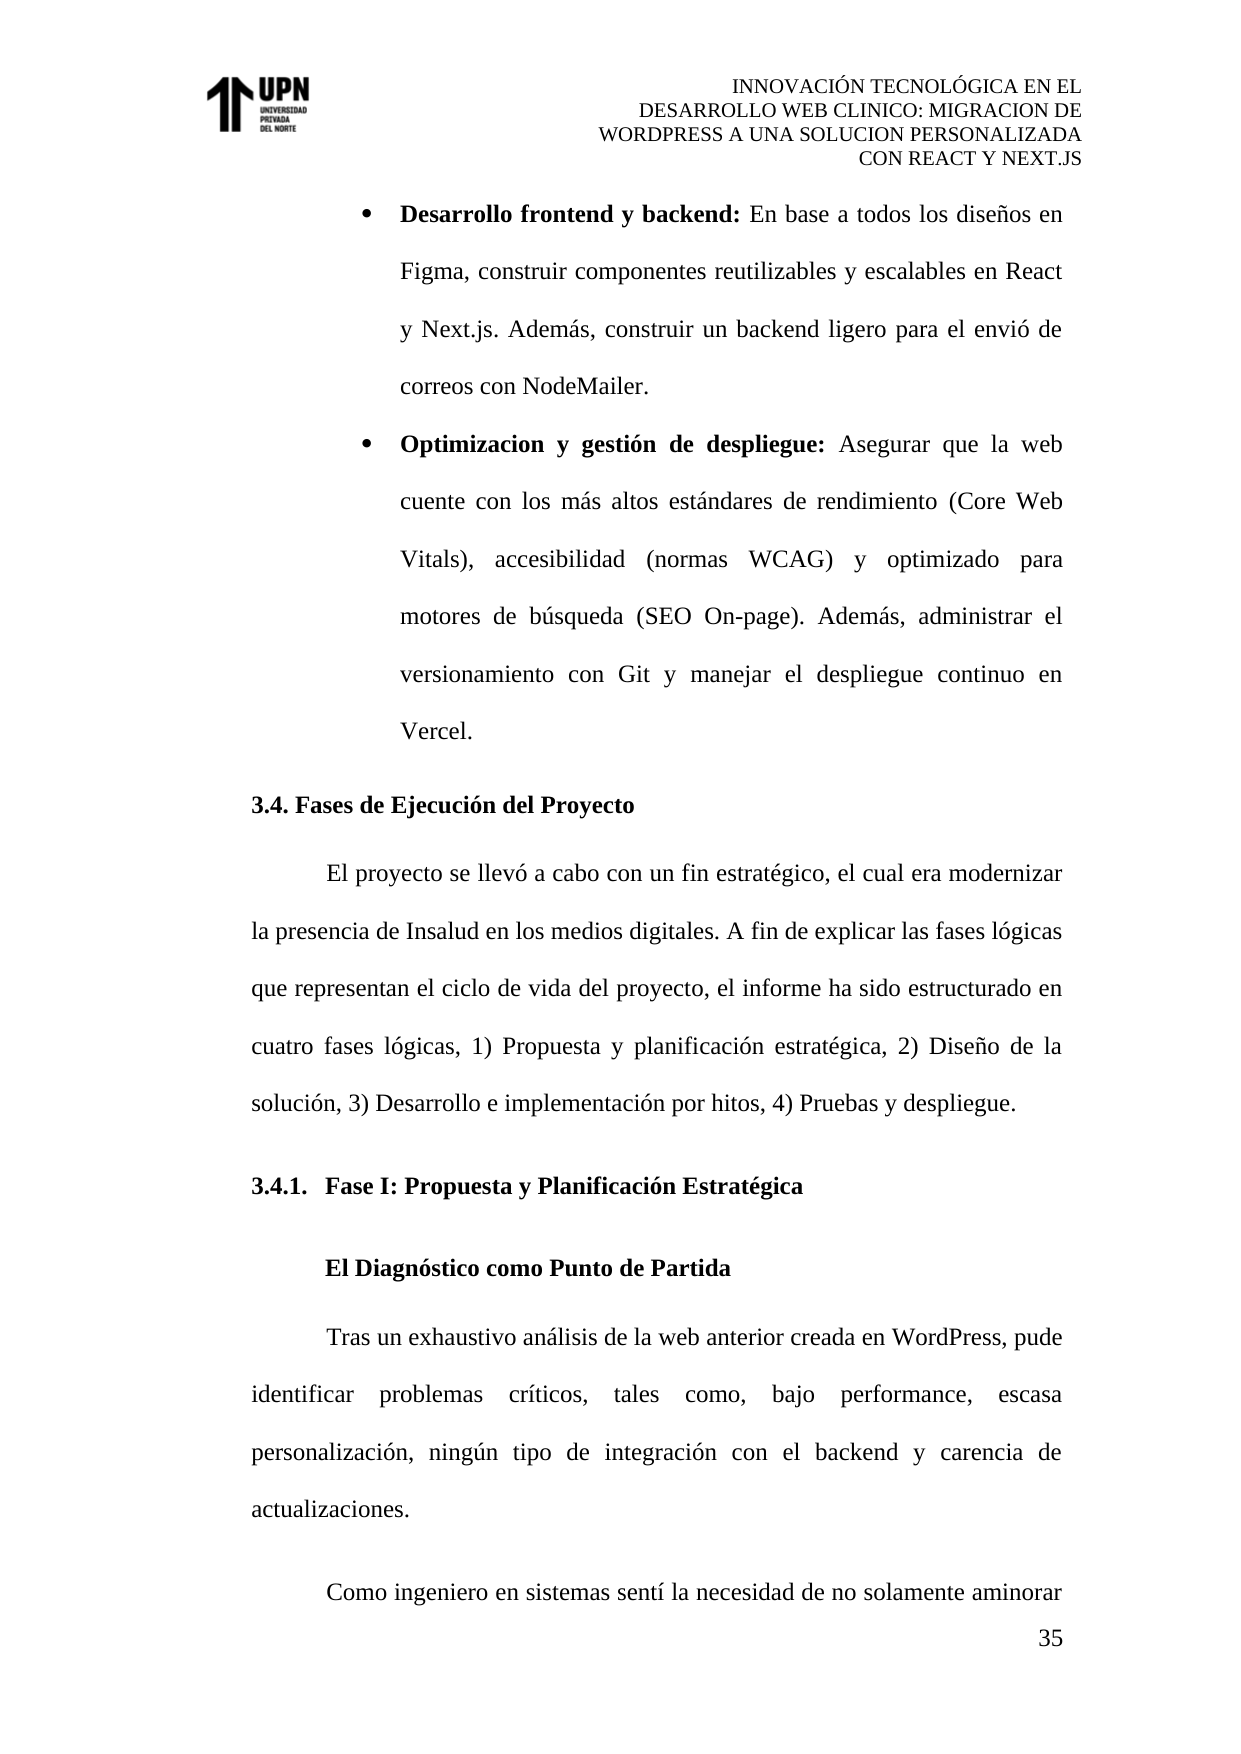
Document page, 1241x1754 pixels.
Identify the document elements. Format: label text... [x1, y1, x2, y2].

list Optimizacion y gestión de despliegue: Asegurar que la web cuente con los más altos estándares de rendimiento (Core Web Vitals), accesibilidad (normas WCAG) y optimizado para motores de búsqueda (SEO On-page). Además, administrar el versionamiento con Git y manejar el despliegue continuo en Vercel. [362, 429, 1063, 745]
text El Diagnóstico como Punto de Partida [177, 1253, 1063, 1282]
subtitle 3.4. Fases de Ejecución del Proyecto [177, 790, 1063, 819]
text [251, 1577, 1063, 1605]
picture [203, 73, 313, 132]
list Desarrollo frontend y backend: En base a todos los diseños en Figma, construir componentes reutilizables y escalables en React y Next.js. Además, construir un backend ligero para el envió de correos con NodeMailer. [362, 199, 1063, 400]
subtitle 3.4.1. Fase I: Propuesta y Planificación Estratégica [177, 1171, 1063, 1200]
text El proyecto se llevó a cabo con un fin estratégico, el cual era modernizar la presencia de Insalud en los medios digitales. A fin de explicar las fases lógicas que representan el ciclo de vida del proyecto, el informe ha sido estructurado en cuatro fases lógicas, 1) Propuesta y planificación estratégica, 2) Diseño de la solución, 3) Desarrollo e implementación por hitos, 4) Pruebas y despliegue. [251, 858, 1063, 1117]
text Tras un exhaustivo análisis de la web anterior creada en WordPress, pude identificar problemas críticos, tales como, bajo performance, escasa personalización, ningún tipo de integración con el backend y carencia de actualizaciones. [251, 1322, 1063, 1523]
